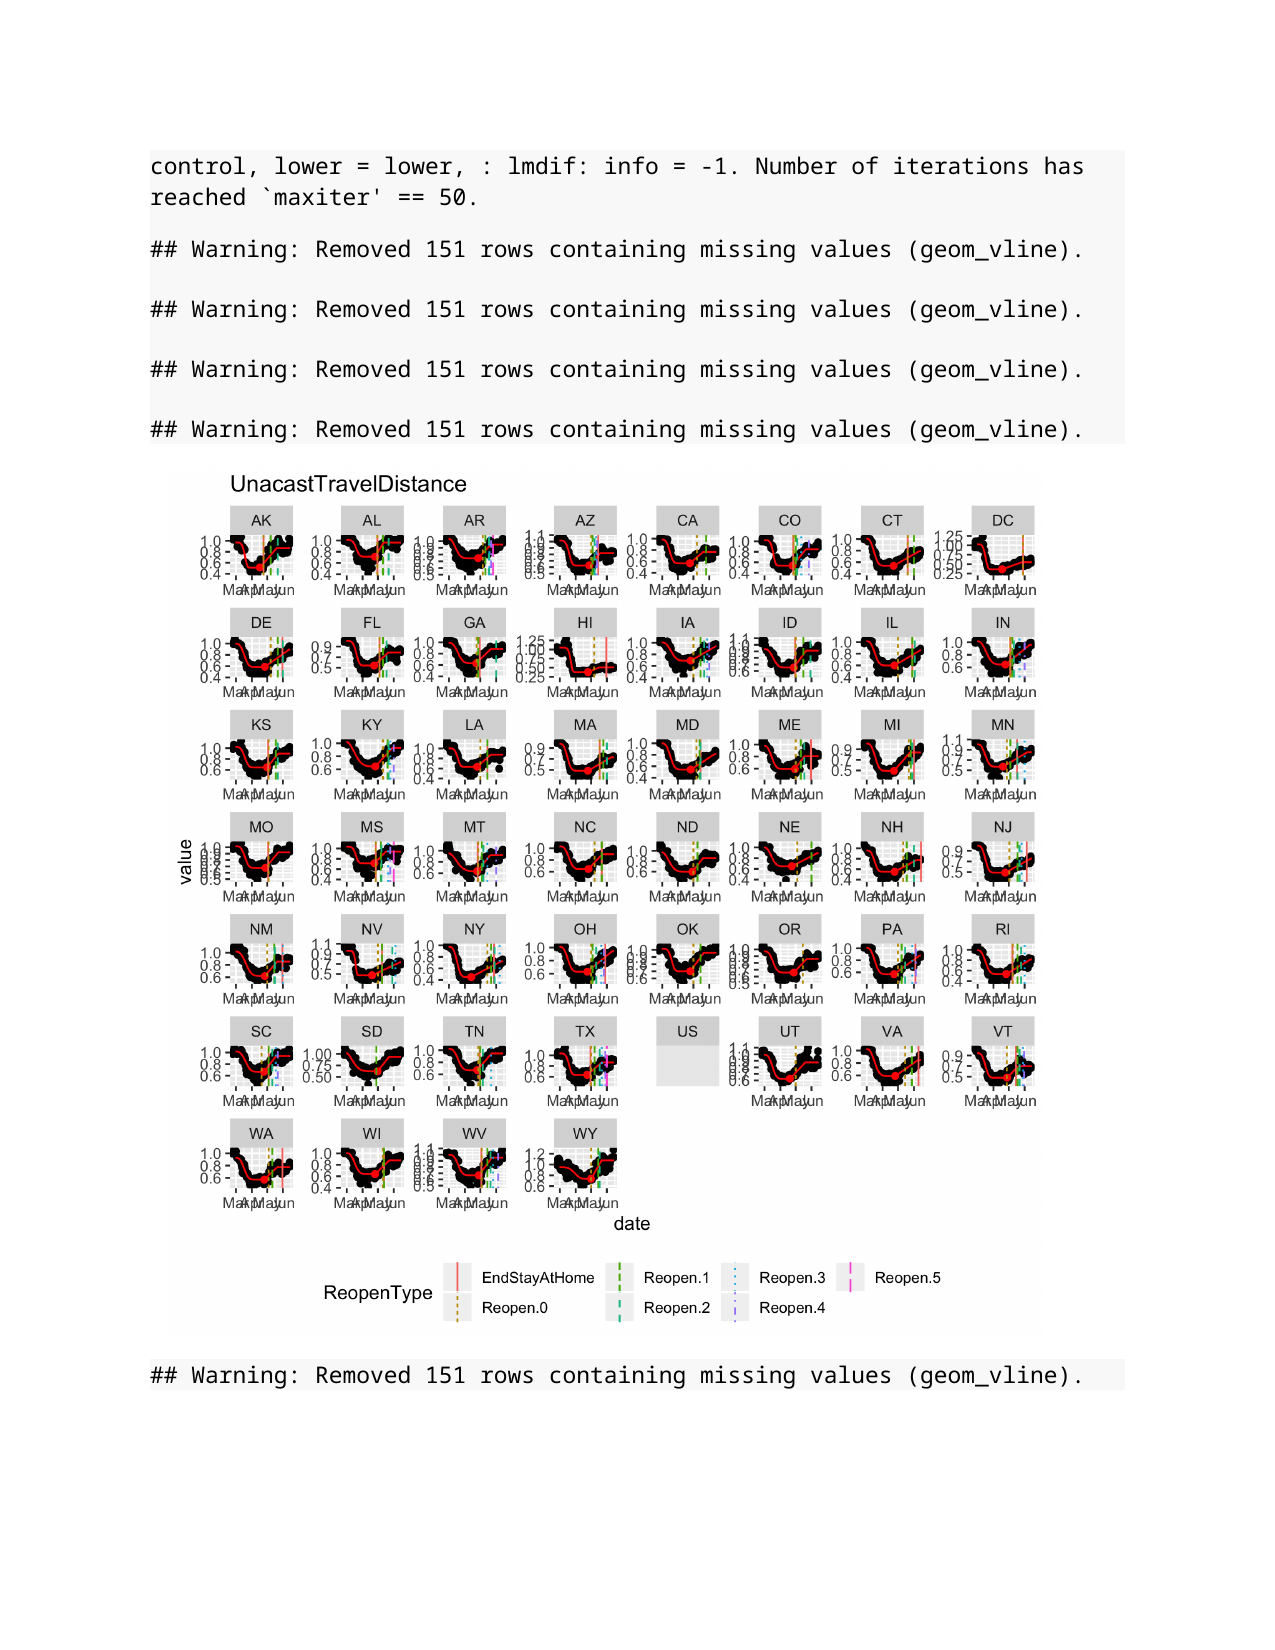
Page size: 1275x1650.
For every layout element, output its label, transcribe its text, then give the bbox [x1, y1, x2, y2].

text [150, 150, 1125, 212]
text ## Warning: Removed 151 rows containing missing values (geom_vline). [150, 1359, 1125, 1390]
text ## Warning: Removed 151 rows containing missing values (geom_vline). ## Warning: Removed 151 rows containing missing values (geom_vline). ## Warning: Removed 151 rows containing missing values (geom_vline). ## Warning: Removed 151 rows containing missing values (geom_vline). [150, 233, 1125, 444]
picture [168, 465, 1044, 1341]
